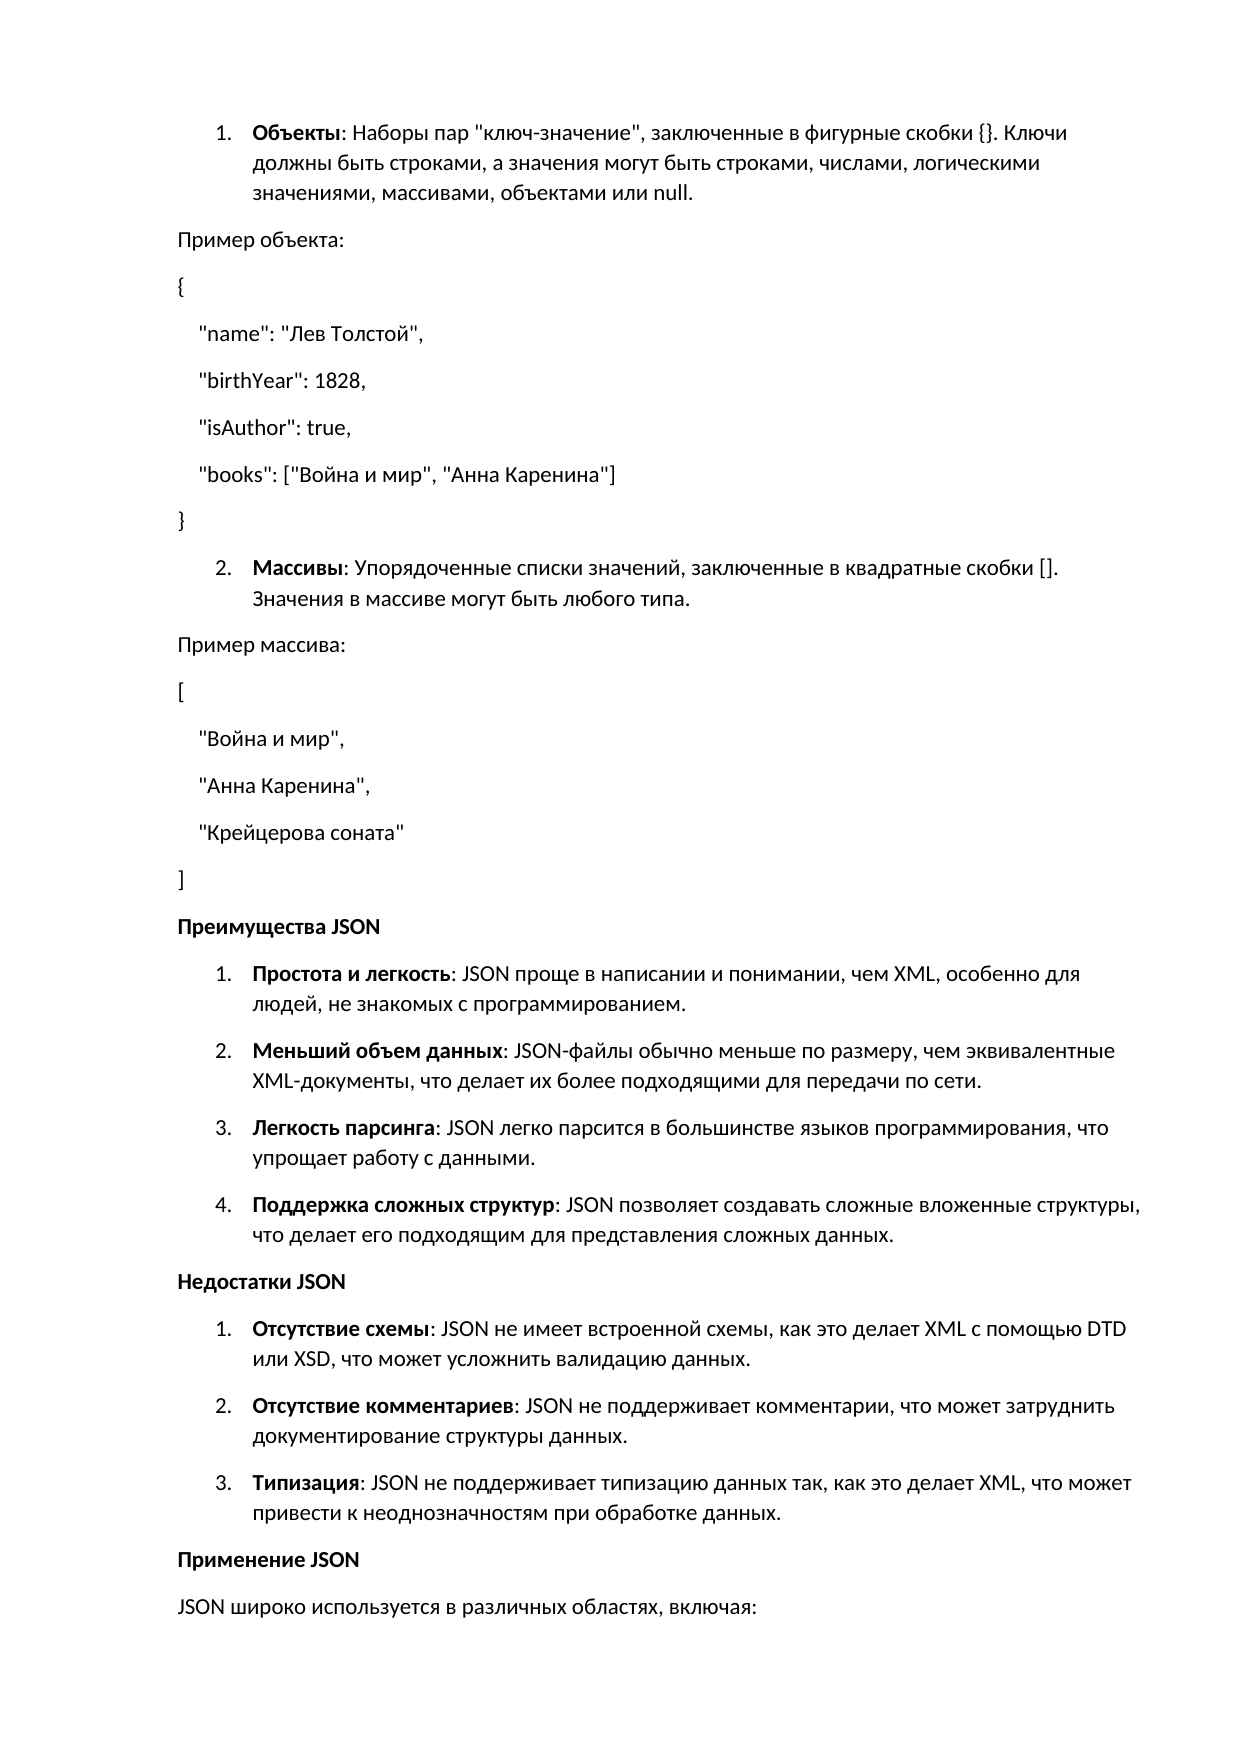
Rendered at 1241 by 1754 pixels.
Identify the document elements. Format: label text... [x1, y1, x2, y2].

list Меньший объем данных: JSON-файлы обычно меньше по размеру, чем эквивалентные XML-документы, что делает их более подходящими для передачи по сети. [215, 1036, 1152, 1094]
text [ [177, 677, 1152, 706]
text JSON широко используется в различных областях, включая: [177, 1592, 1152, 1620]
text Пример объекта: [177, 225, 1152, 253]
text "name": "Лев Толстой", [177, 319, 1152, 347]
list Простота и легкость: JSON проще в написании и понимании, чем XML, особенно для людей, не знакомых с программированием. [215, 959, 1152, 1017]
text "isAuthor": true, [177, 413, 1152, 441]
text "birthYear": 1828, [177, 366, 1152, 394]
list Отсутствие схемы: JSON не имеет встроенной схемы, как это делает XML с помощью DTD или XSD, что может усложнить валидацию данных. [215, 1314, 1152, 1372]
text { [177, 272, 1152, 300]
text } [177, 507, 1152, 535]
text "books": ["Война и мир", "Анна Каренина"] [177, 460, 1152, 488]
text "Крейцерова соната" [177, 818, 1152, 846]
list Поддержка сложных структур: JSON позволяет создавать сложные вложенные структуры, что делает его подходящим для представления сложных данных. [215, 1190, 1152, 1248]
text "Анна Каренина", [177, 771, 1152, 799]
list Легкость парсинга: JSON легко парсится в большинстве языков программирования, что упрощает работу с данными. [215, 1113, 1152, 1171]
text Недостатки JSON [177, 1267, 1152, 1295]
list Массивы: Упорядоченные списки значений, заключенные в квадратные скобки []. Значения в массиве могут быть любого типа. [215, 553, 1152, 612]
list Типизация: JSON не поддерживает типизацию данных так, как это делает XML, что может привести к неоднозначностям при обработке данных. [215, 1468, 1152, 1526]
list Отсутствие комментариев: JSON не поддерживает комментарии, что может затруднить документирование структуры данных. [215, 1391, 1152, 1449]
text ] [177, 865, 1152, 893]
text "Война и мир", [177, 724, 1152, 752]
text Преимущества JSON [177, 912, 1152, 940]
list Объекты: Наборы пар "ключ-значение", заключенные в фигурные скобки {}. Ключи должны быть строками, а значения могут быть строками, числами, логическими значениями, массивами, объектами или null. [215, 118, 1152, 207]
text Применение JSON [177, 1545, 1152, 1573]
text Пример массива: [177, 631, 1152, 659]
